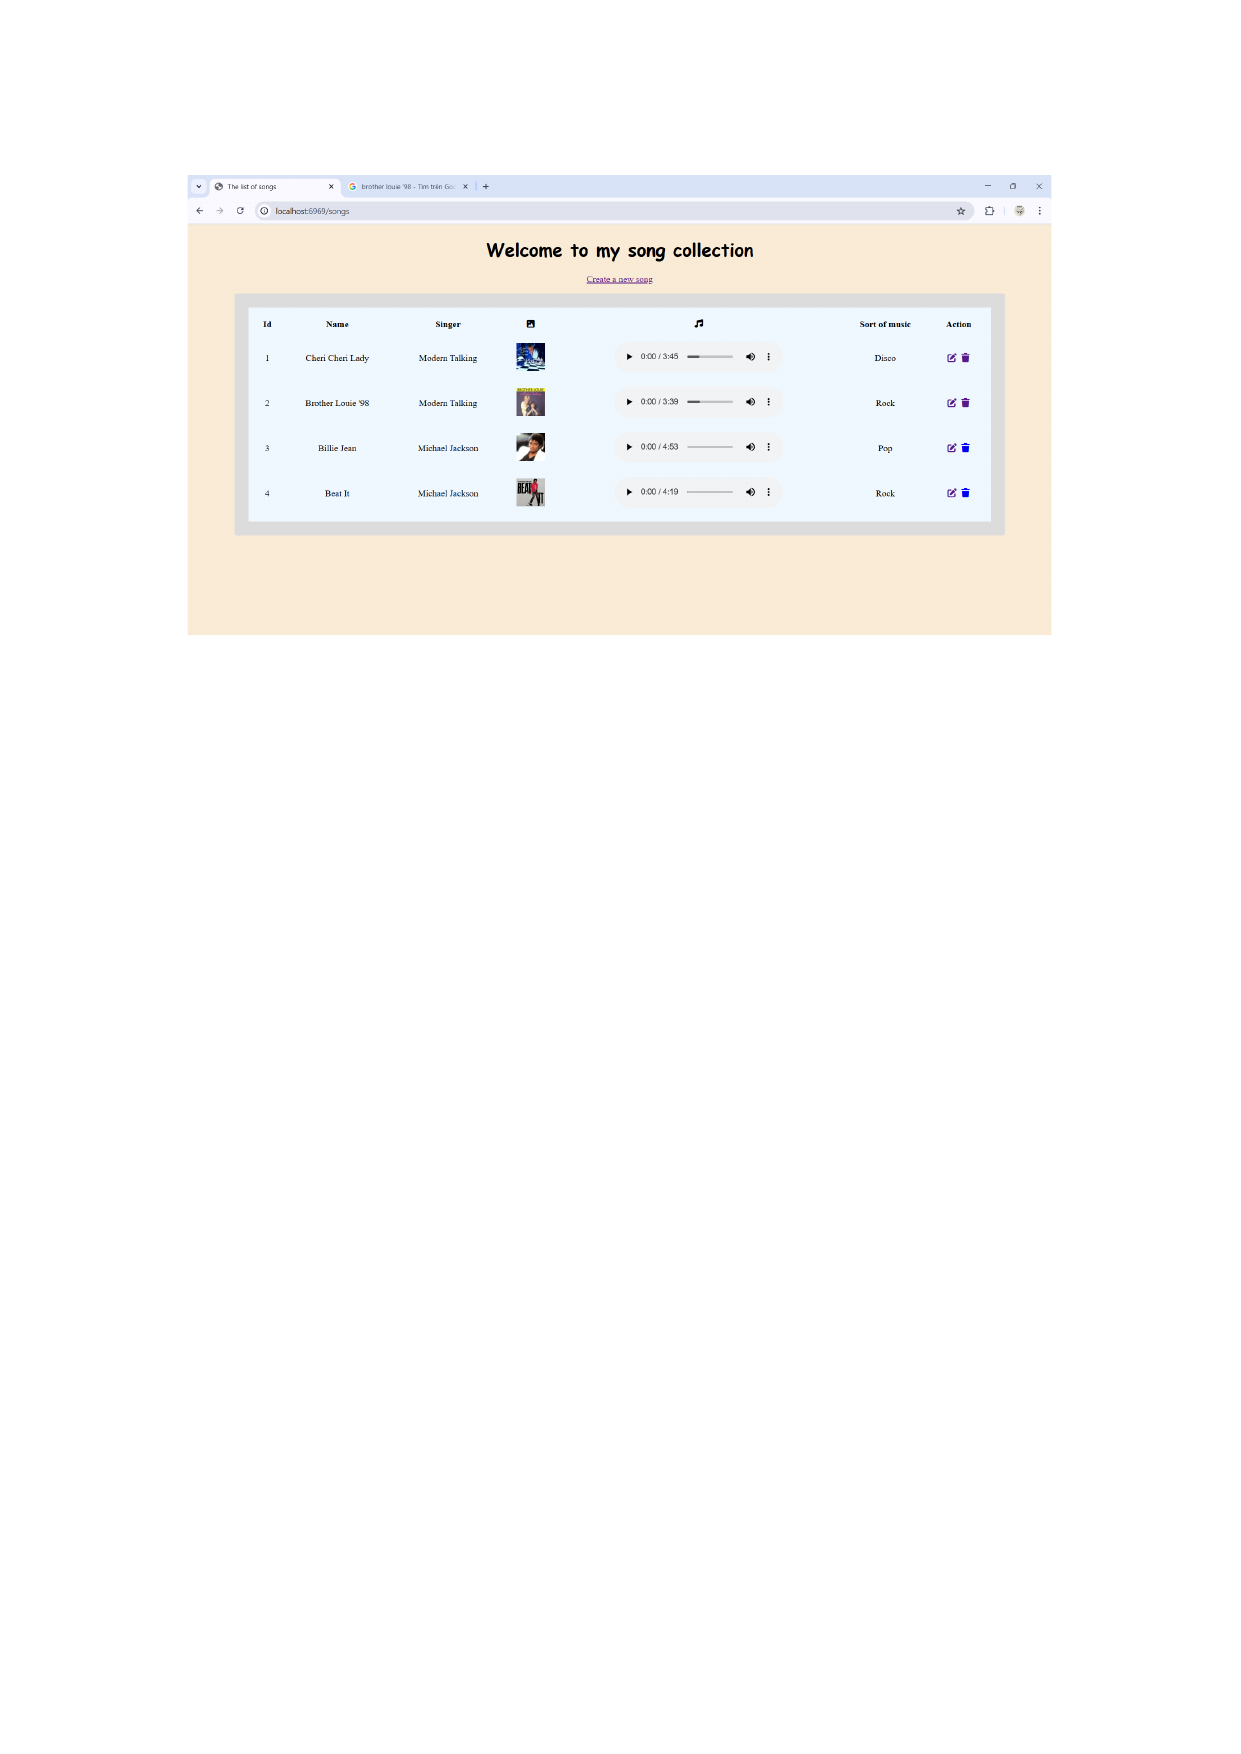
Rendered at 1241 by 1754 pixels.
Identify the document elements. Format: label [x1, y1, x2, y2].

picture [187, 175, 1052, 635]
